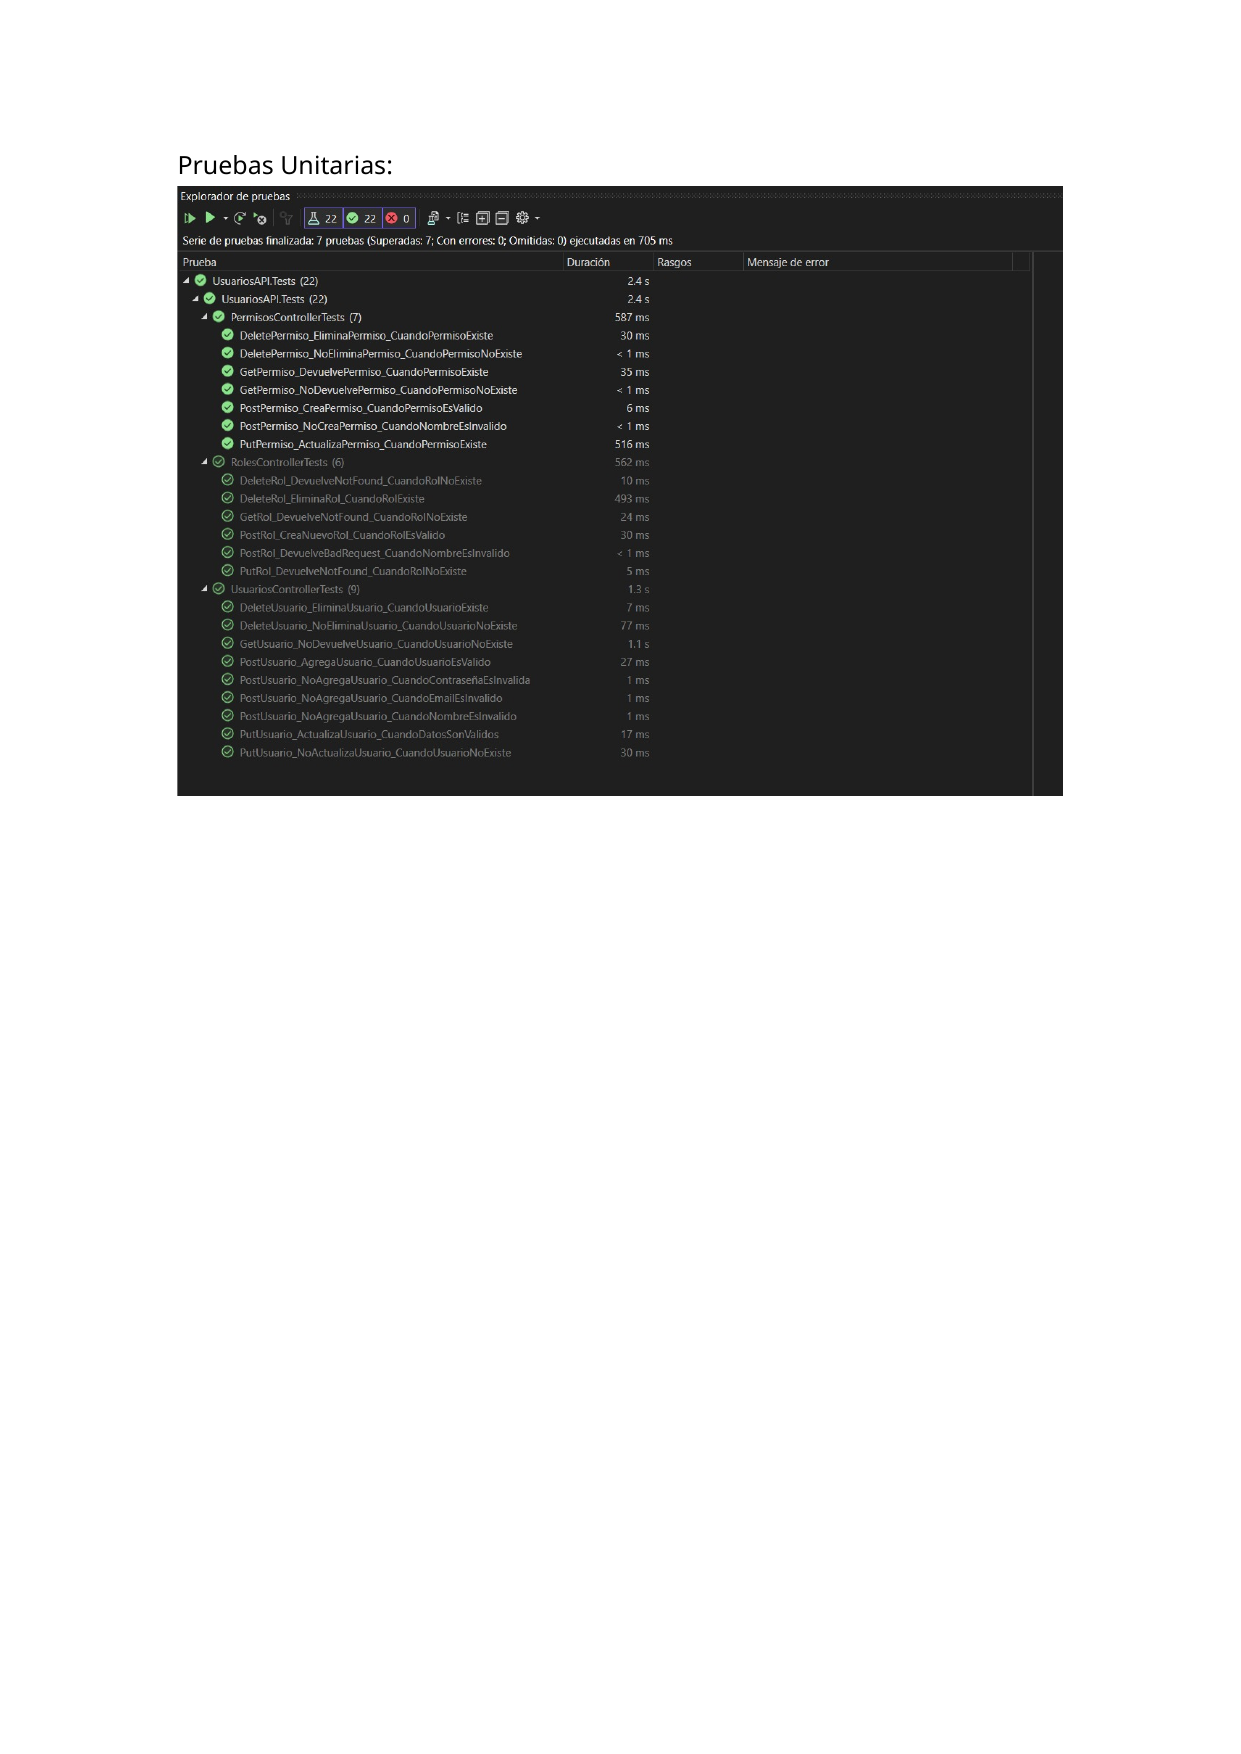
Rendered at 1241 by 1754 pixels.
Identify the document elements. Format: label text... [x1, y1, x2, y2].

picture [177, 186, 1063, 796]
text Pruebas Unitarias: [177, 148, 1063, 186]
